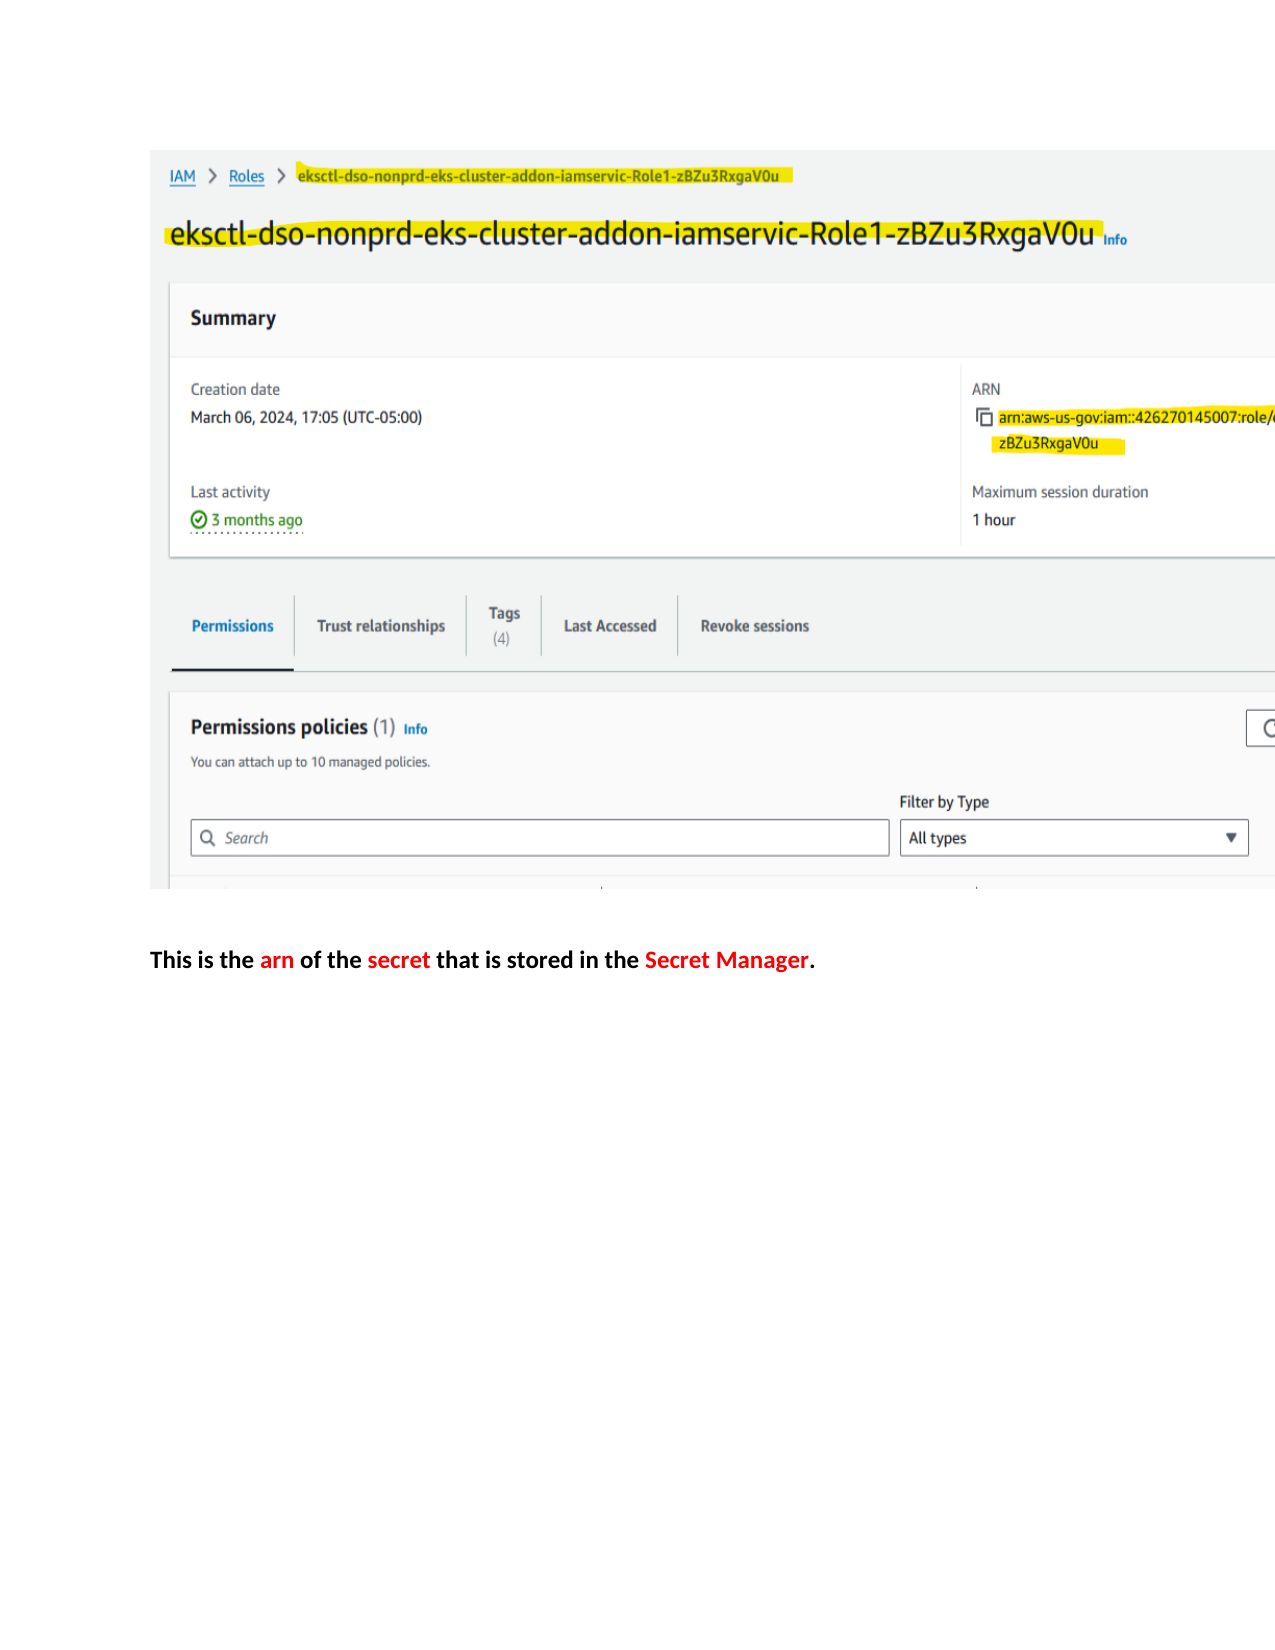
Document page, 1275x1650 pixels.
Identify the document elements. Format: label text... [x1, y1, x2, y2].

text This is the arn of the secret that is stored in the Secret Manager. [150, 944, 1125, 975]
picture [150, 150, 1275, 889]
